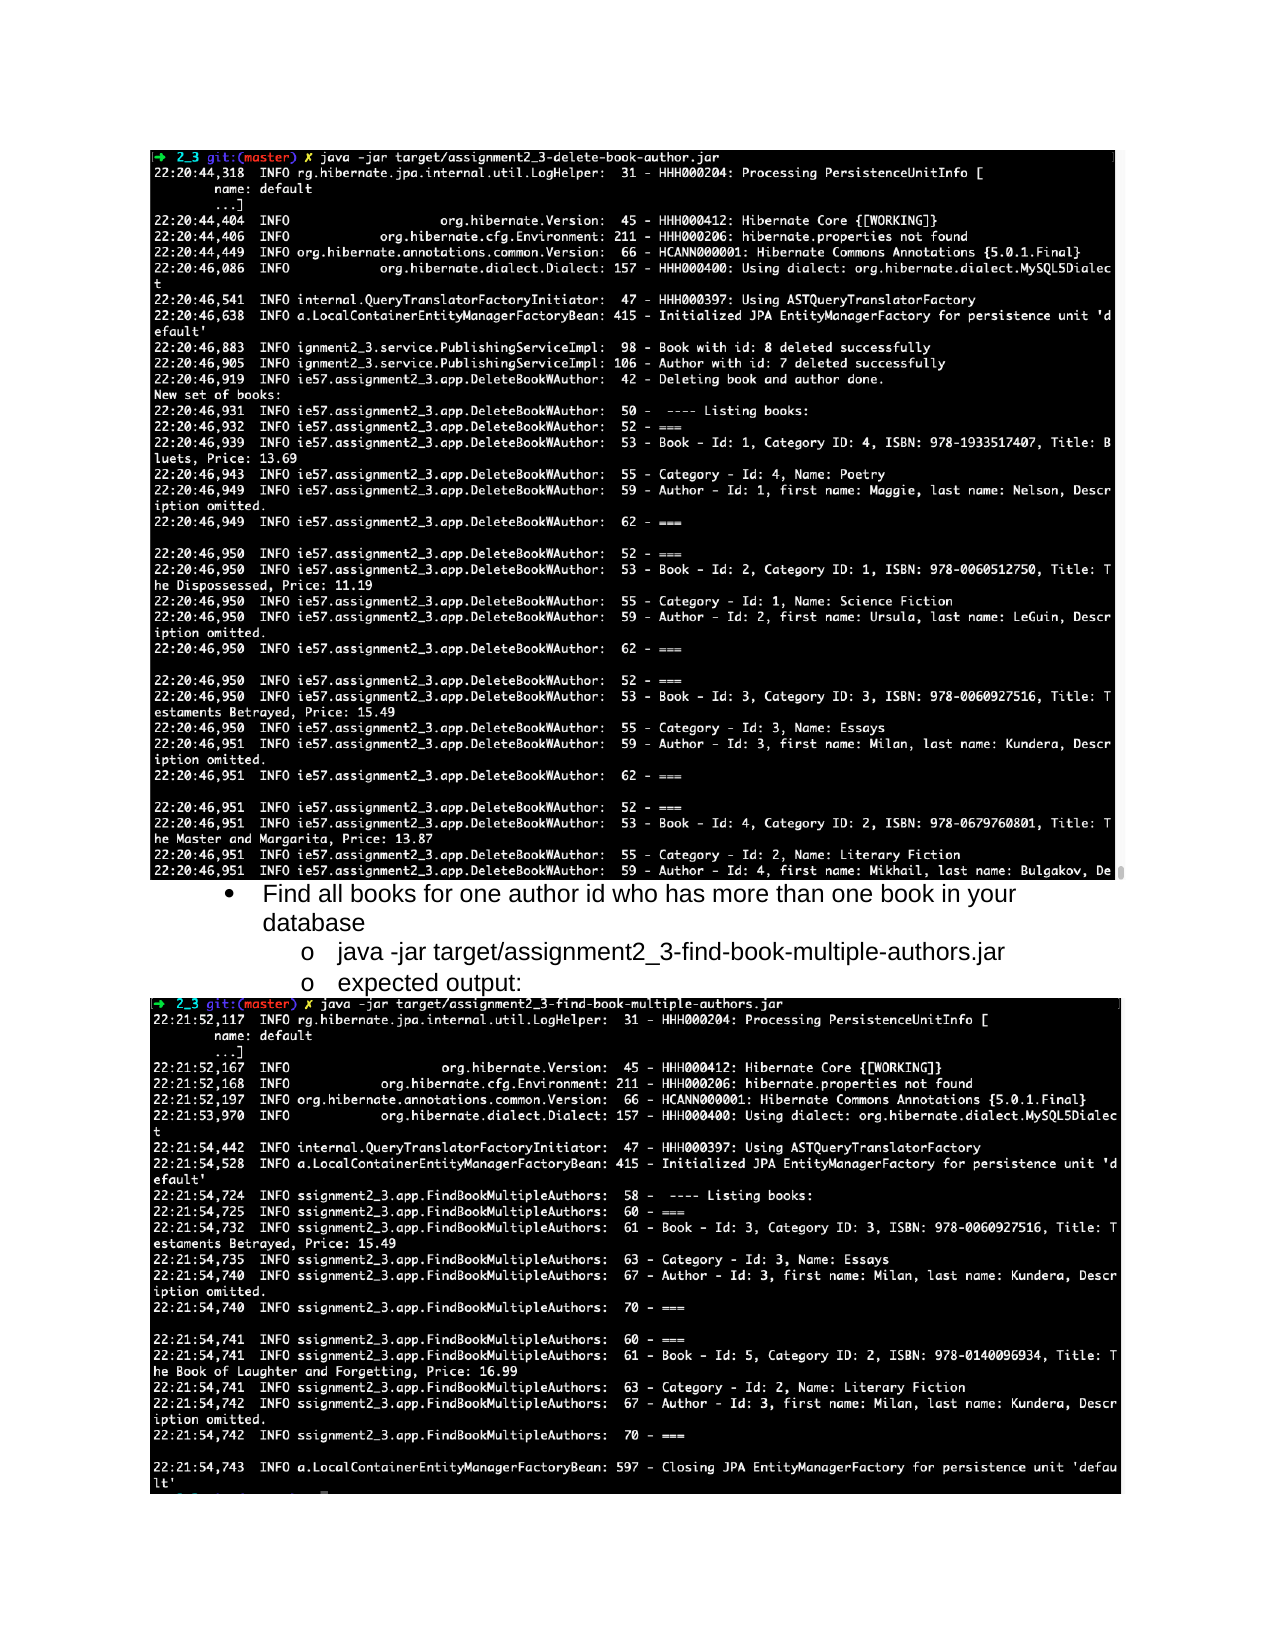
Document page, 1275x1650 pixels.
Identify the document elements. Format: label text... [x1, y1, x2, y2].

list Find all books for one author id who has more than one book in your database [225, 880, 1125, 937]
picture [150, 998, 1125, 1494]
picture [150, 150, 1125, 880]
list expected output: [300, 968, 1125, 998]
list java -jar target/assignment2_3-find-book-multiple-authors.jar [300, 937, 1125, 968]
